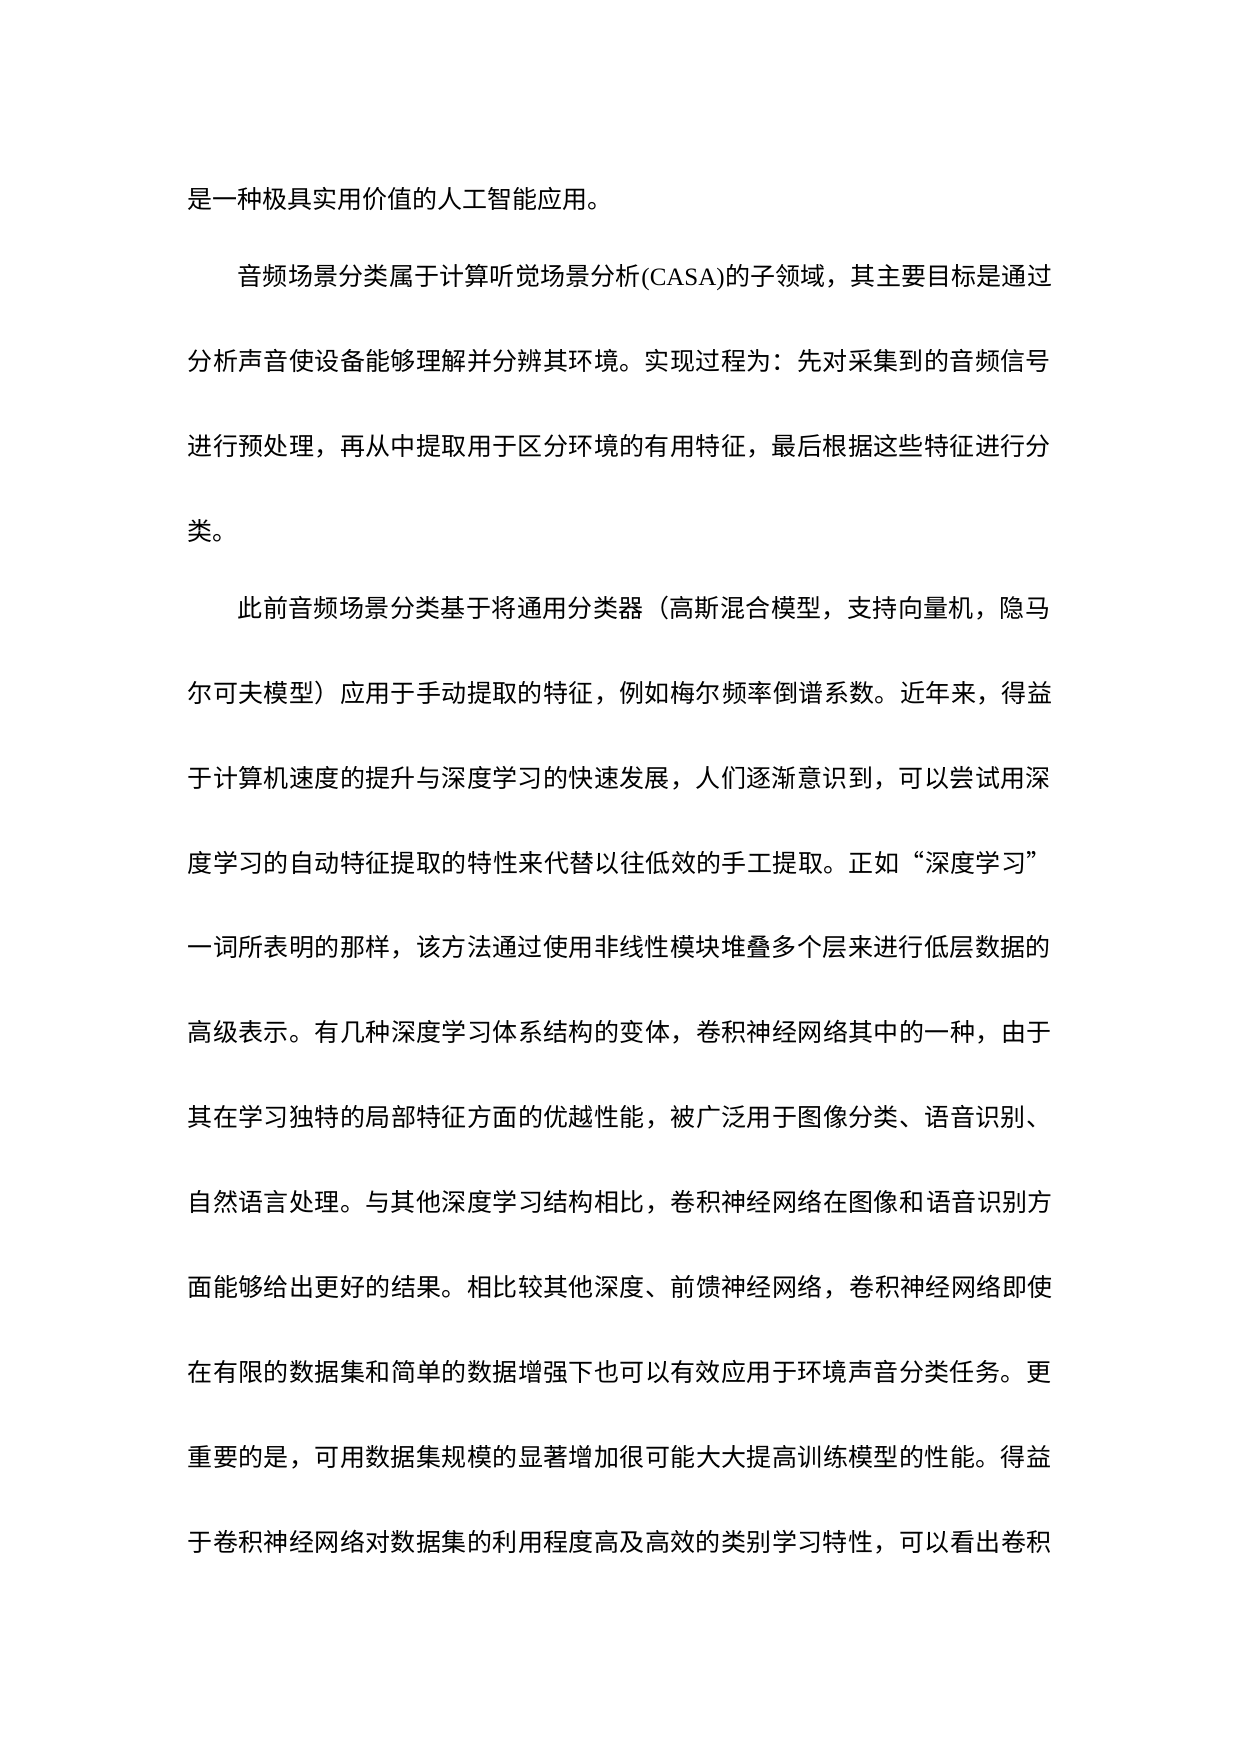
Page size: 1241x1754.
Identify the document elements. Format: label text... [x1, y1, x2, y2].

text 音频场景分类属于计算听觉场景分析(CASA)的子领域，其主要目标是通过分析声音使设备能够理解并分辨其环境。实现过程为：先对采集到的音频信号进行预处理，再从中提取用于区分环境的有用特征，最后根据这些特征进行分类。 [187, 241, 1053, 563]
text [187, 164, 1053, 232]
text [187, 572, 1053, 1574]
